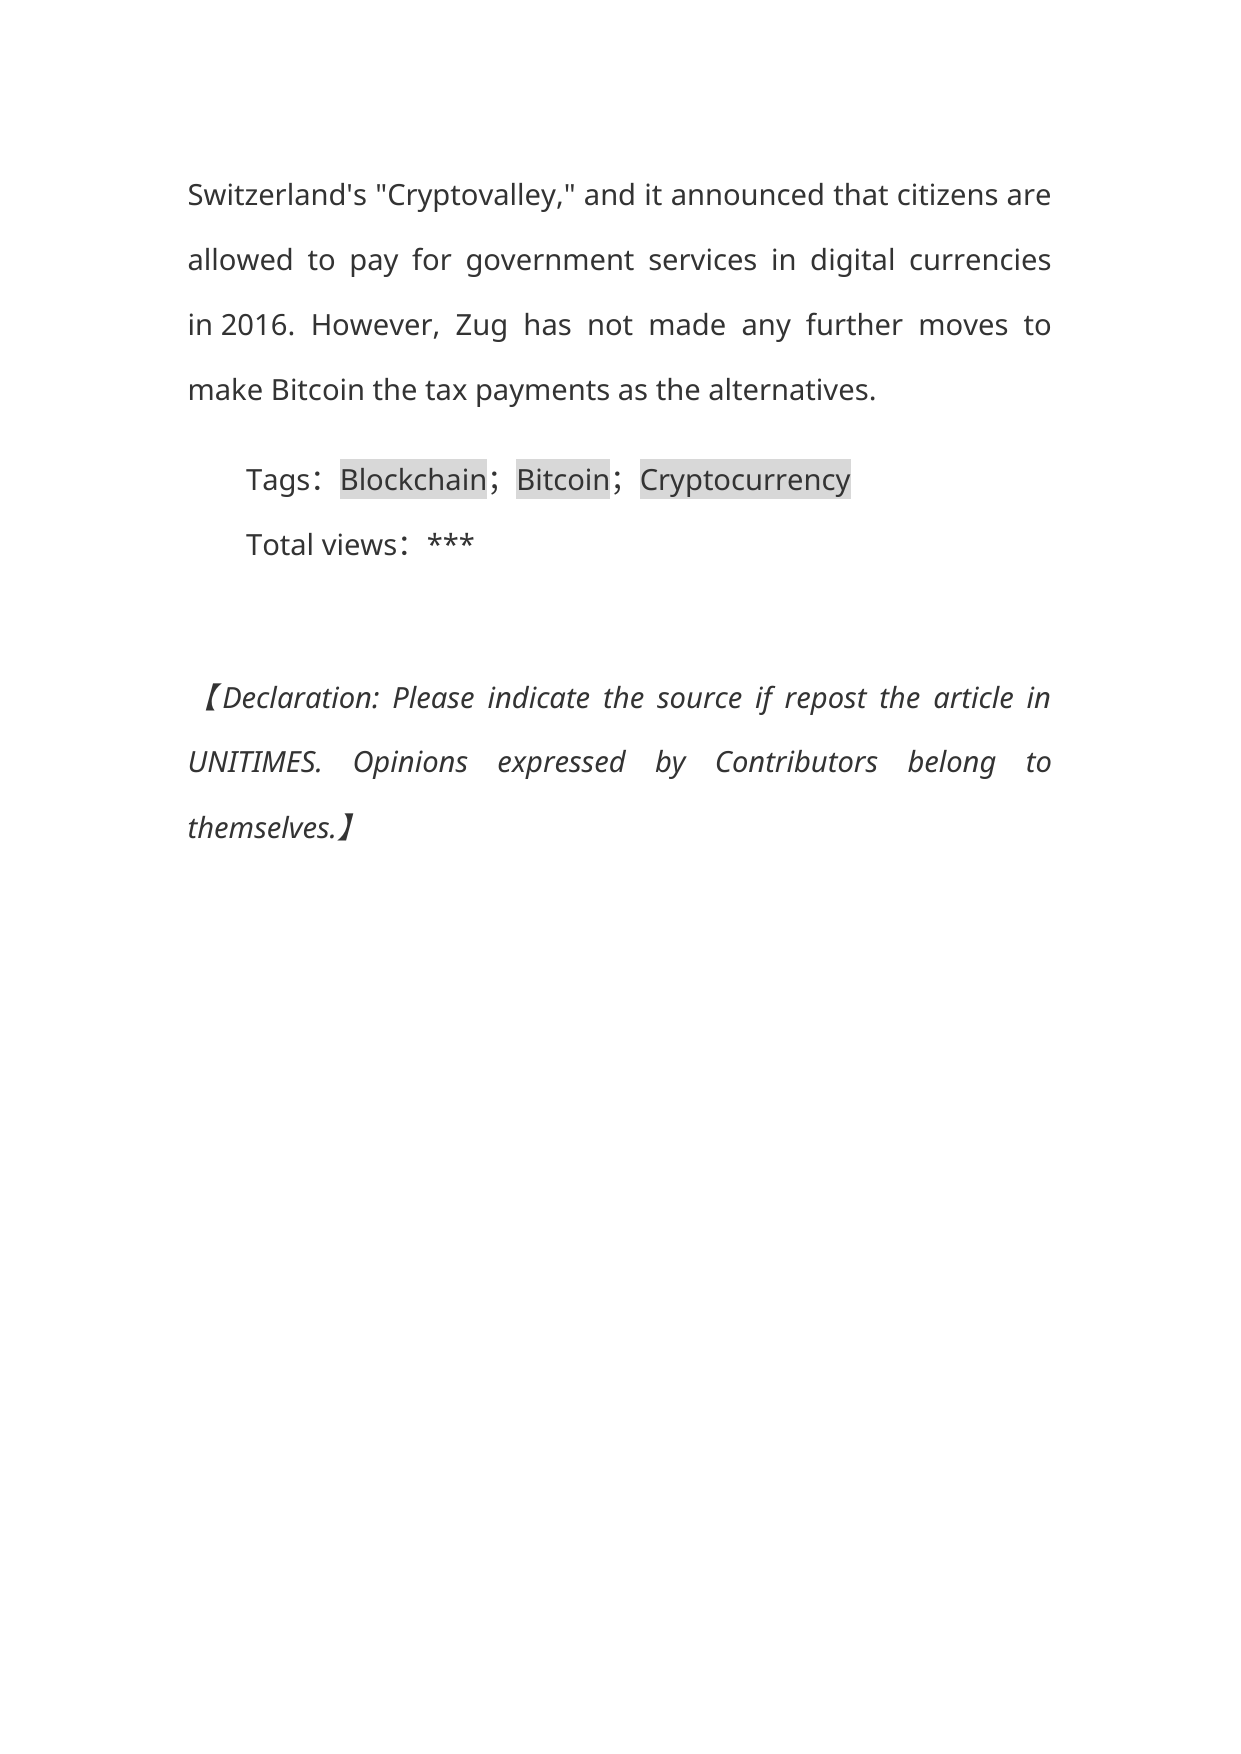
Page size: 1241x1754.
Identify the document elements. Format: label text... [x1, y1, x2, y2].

text 【Declaration: Please indicate the source if repost the article in UNITIMES. Opinions expressed by Contributors belong to themselves.】 [187, 664, 1053, 859]
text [187, 162, 1053, 422]
text Total views：*** [187, 510, 1053, 575]
text Tags：Blockchain；Bitcoin；Cryptocurrency [187, 445, 1053, 510]
